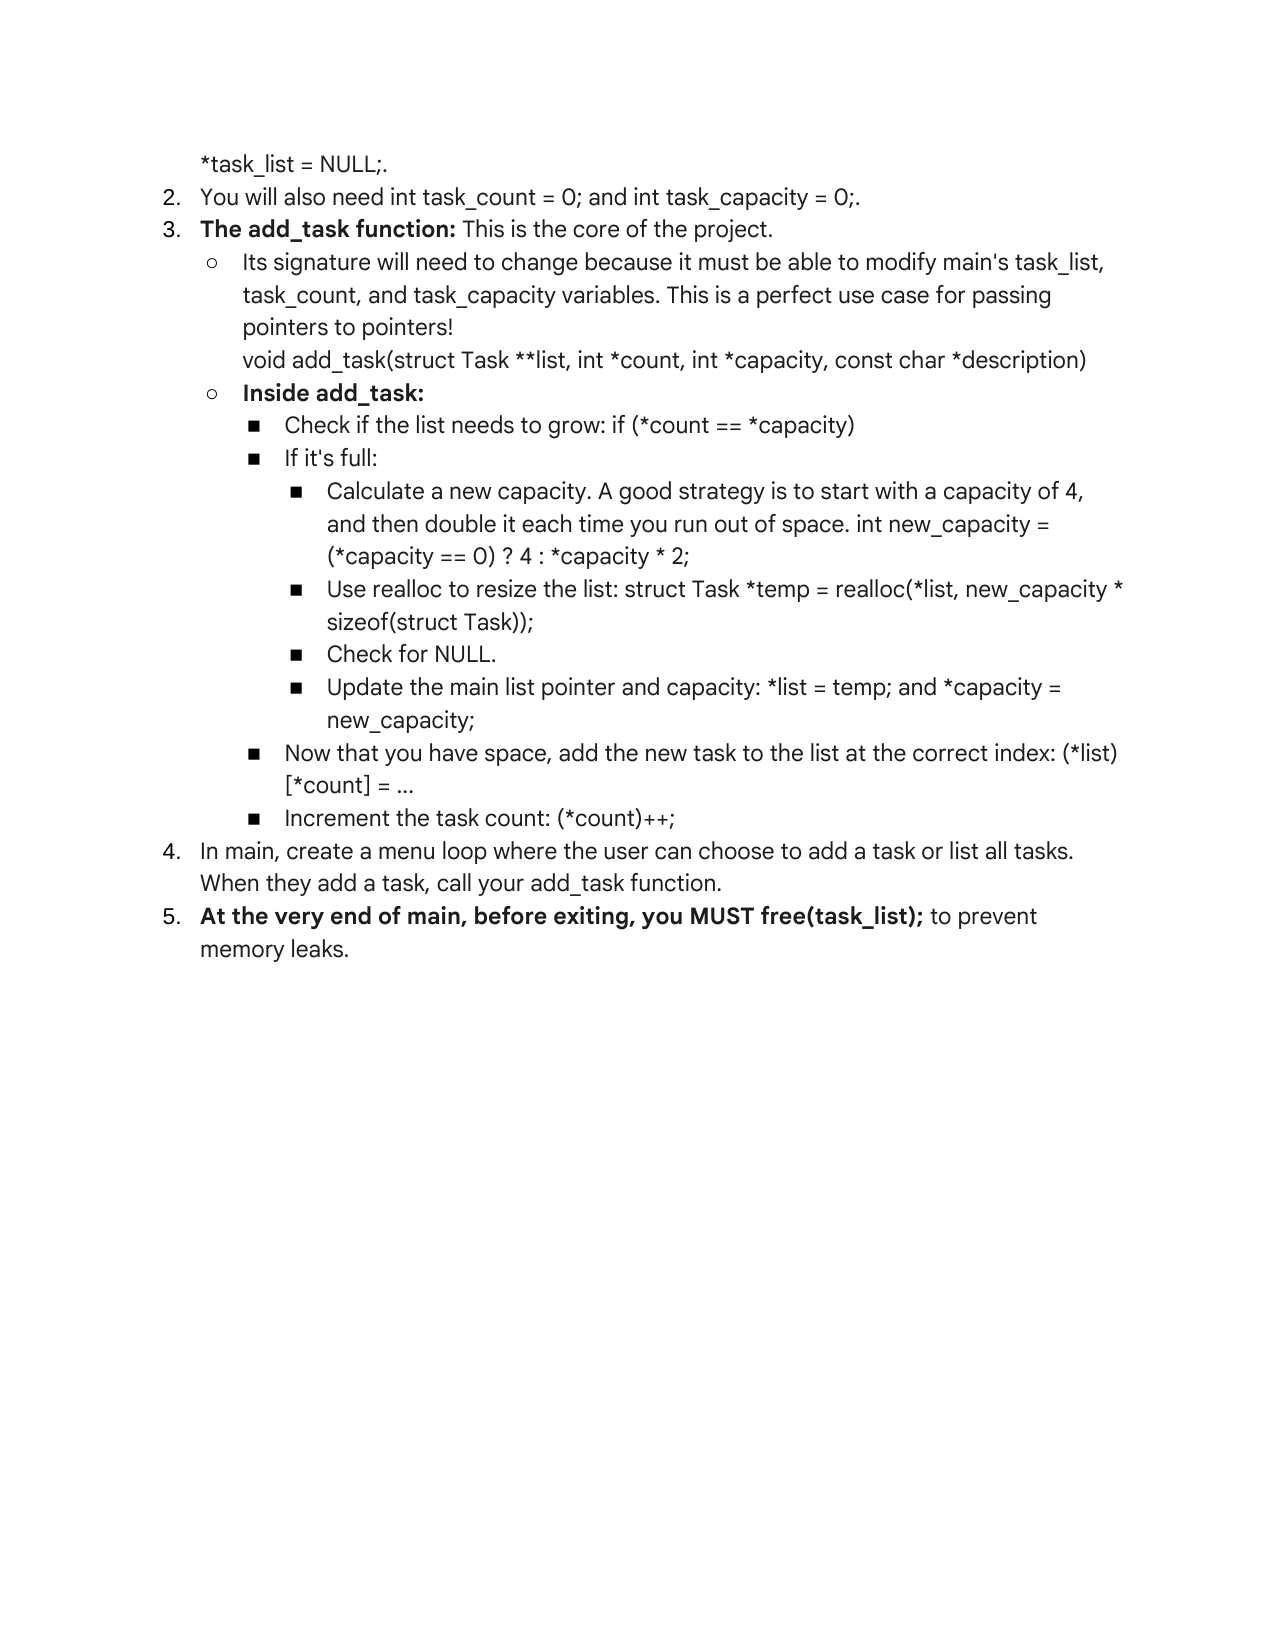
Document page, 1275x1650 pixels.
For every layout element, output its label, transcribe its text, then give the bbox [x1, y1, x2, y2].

list If it's full: [247, 444, 1125, 473]
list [162, 150, 1125, 179]
list Now that you have space, add the new task to the list at the correct index: (*list)[*count] = ... [247, 739, 1125, 800]
list Calculate a new capacity. A good strategy is to start with a capacity of 4, and then double it each time you run out of space. int new_capacity = (*capacity == 0) ? 4 : *capacity * 2; [289, 477, 1125, 571]
list Use realloc to resize the list: struct Task *temp = realloc(*list, new_capacity * sizeof(struct Task)); [289, 575, 1125, 637]
list Check if the list needs to grow: if (*count == *capacity) [247, 412, 1125, 440]
list Check for NULL. [289, 641, 1125, 669]
list The add_task function: This is the core of the project. [162, 215, 1125, 244]
list At the very end of main, before exiting, you MUST free(task_list); to prevent memory leaks. [162, 902, 1125, 964]
list Update the main list pointer and capacity: *list = temp; and *capacity = new_capacity; [289, 673, 1125, 735]
list Increment the task count: (*count)++; [247, 804, 1125, 833]
list Its signature will need to change because it must be able to modify main's task_list, task_count, and task_capacity variables. This is a perfect use case for passing pointers to pointers! void add_task(struct Task **list, int *count, int *capacity, const char *description) [205, 248, 1125, 375]
list In main, create a menu loop where the user can choose to add a task or list all tasks. When they add a task, call your add_task function. [162, 837, 1125, 898]
list You will also need int task_count = 0; and int task_capacity = 0;. [162, 183, 1125, 211]
list Inside add_task: [205, 379, 1125, 408]
